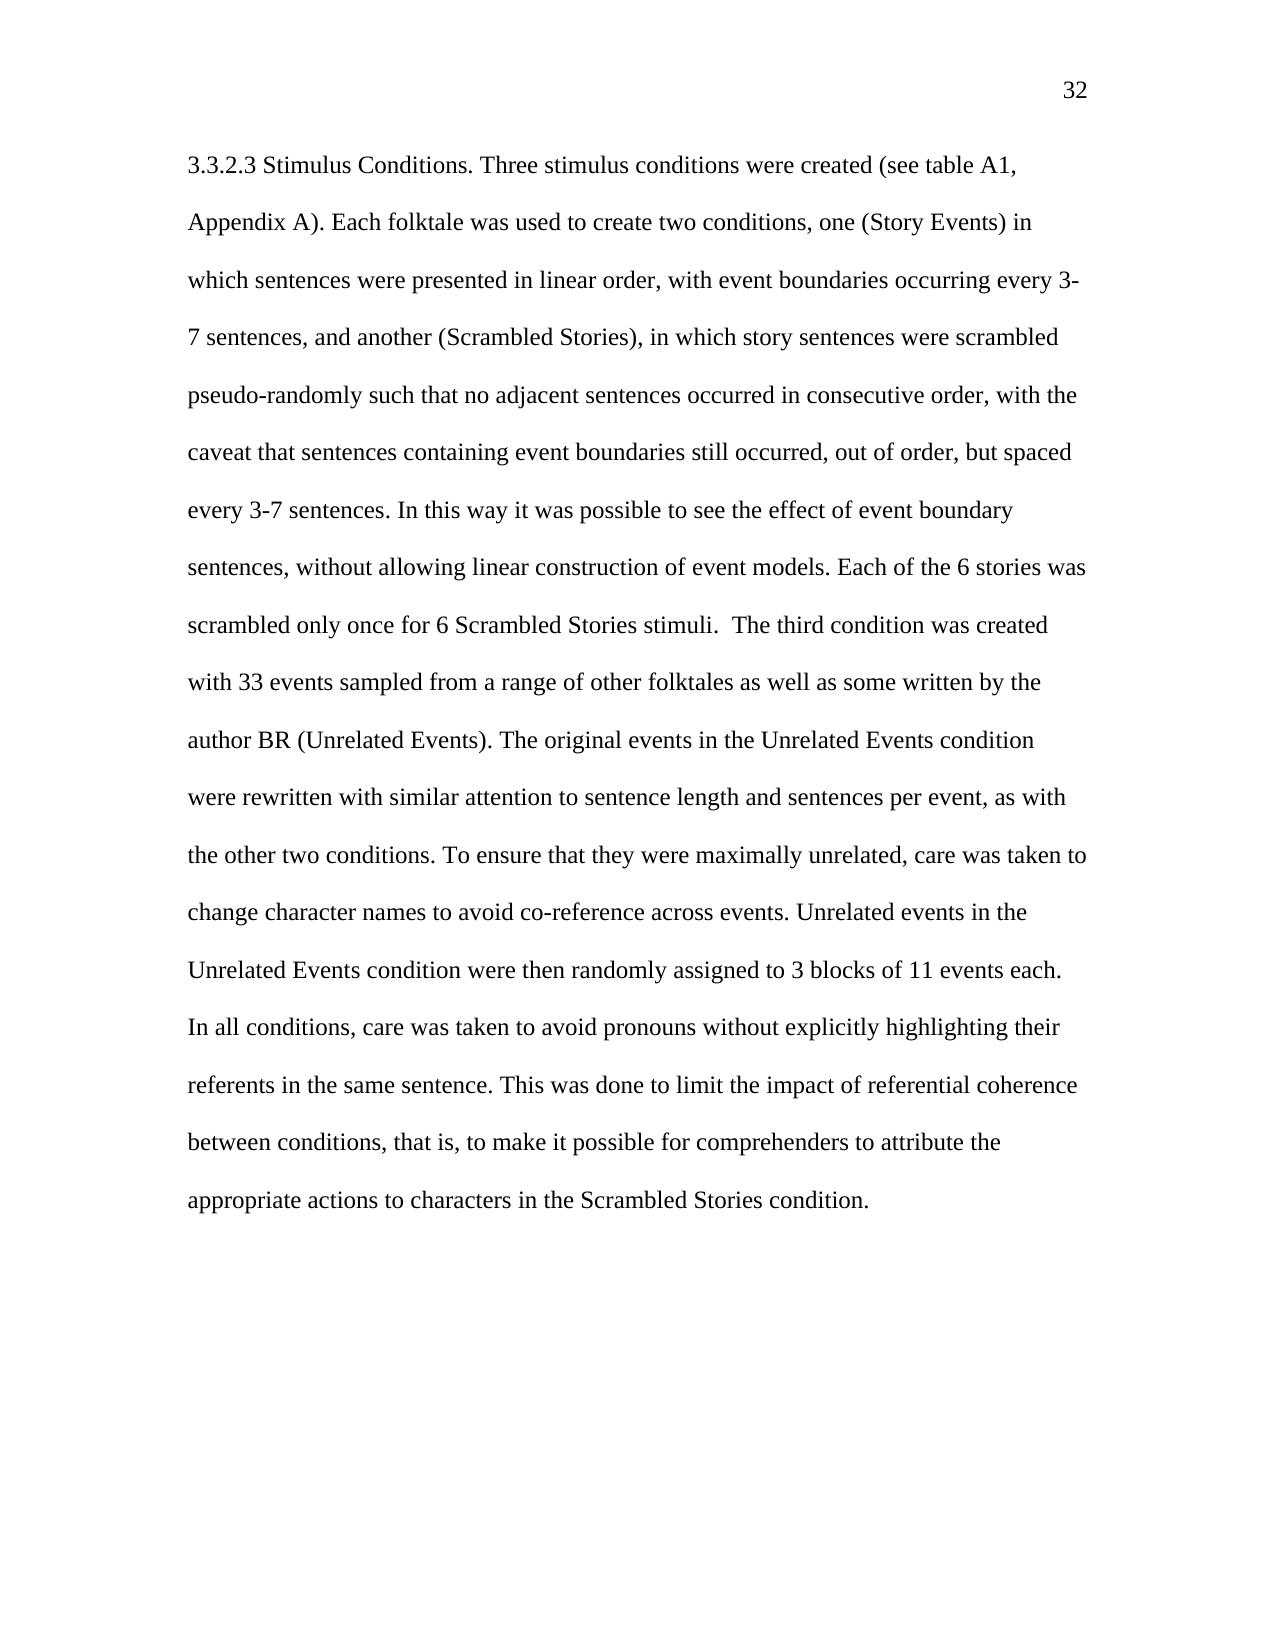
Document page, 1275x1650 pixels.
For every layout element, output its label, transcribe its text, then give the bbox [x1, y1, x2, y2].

subtitle 3.3.2.3 Stimulus Conditions. Three stimulus conditions were created (see table A1, Appendix A). Each folktale was used to create two conditions, one (Story Events) in which sentences were presented in linear order, with event boundaries occurring every 3-7 sentences, and another (Scrambled Stories), in which story sentences were scrambled pseudo-randomly such that no adjacent sentences occurred in consecutive order, with the caveat that sentences containing event boundaries still occurred, out of order, but spaced every 3-7 sentences. In this way it was possible to see the effect of event boundary sentences, without allowing linear construction of event models. Each of the 6 stories was scrambled only once for 6 Scrambled Stories stimuli. The third condition was created with 33 events sampled from a range of other folktales as well as some written by the author BR (Unrelated Events). The original events in the Unrelated Events condition were rewritten with similar attention to sentence length and sentences per event, as with the other two conditions. To ensure that they were maximally unrelated, care was taken to change character names to avoid co-reference across events. Unrelated events in the Unrelated Events condition were then randomly assigned to 3 blocks of 11 events each. In all conditions, care was taken to avoid pronouns without explicitly highlighting their referents in the same sentence. This was done to limit the impact of referential coherence between conditions, that is, to make it possible for comprehenders to attribute the appropriate actions to characters in the Scrambled Stories condition. [187, 150, 1087, 1214]
